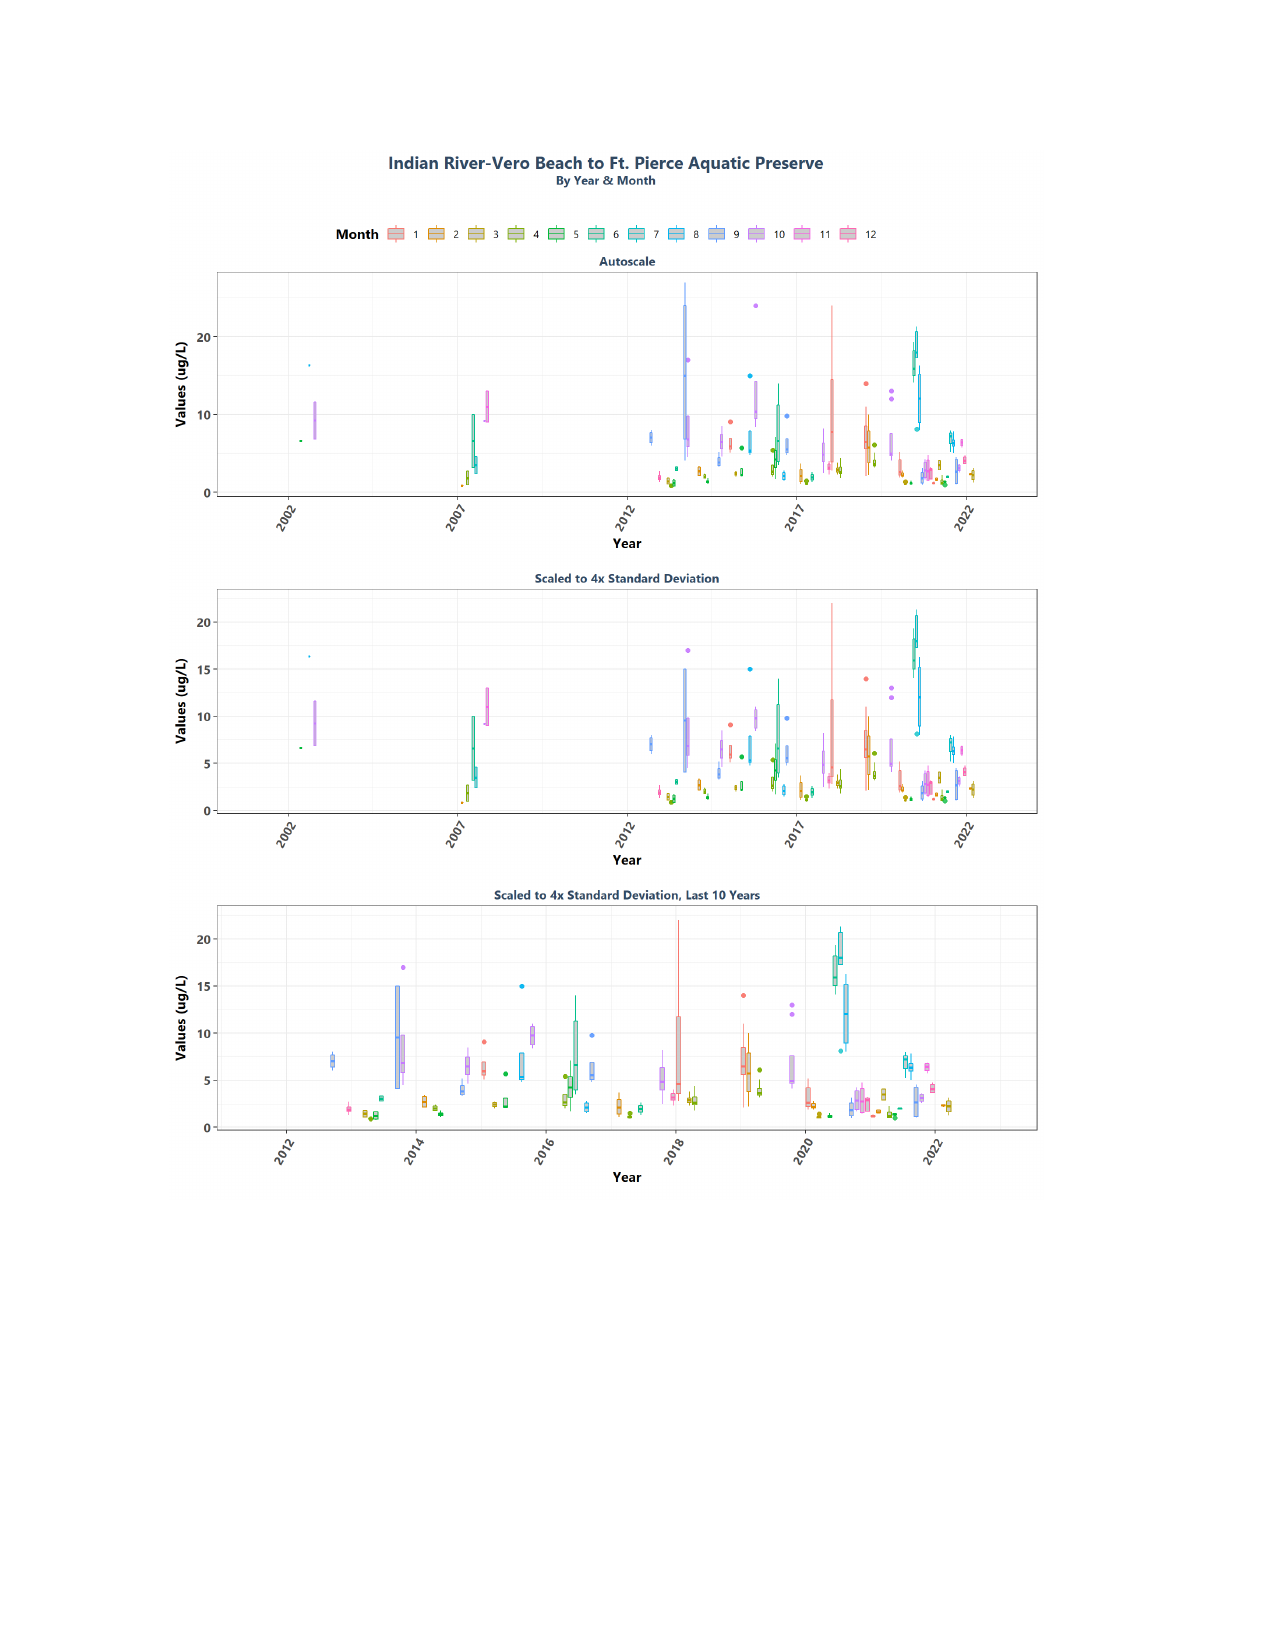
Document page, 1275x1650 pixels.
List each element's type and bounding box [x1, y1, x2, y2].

picture [168, 150, 1044, 1200]
